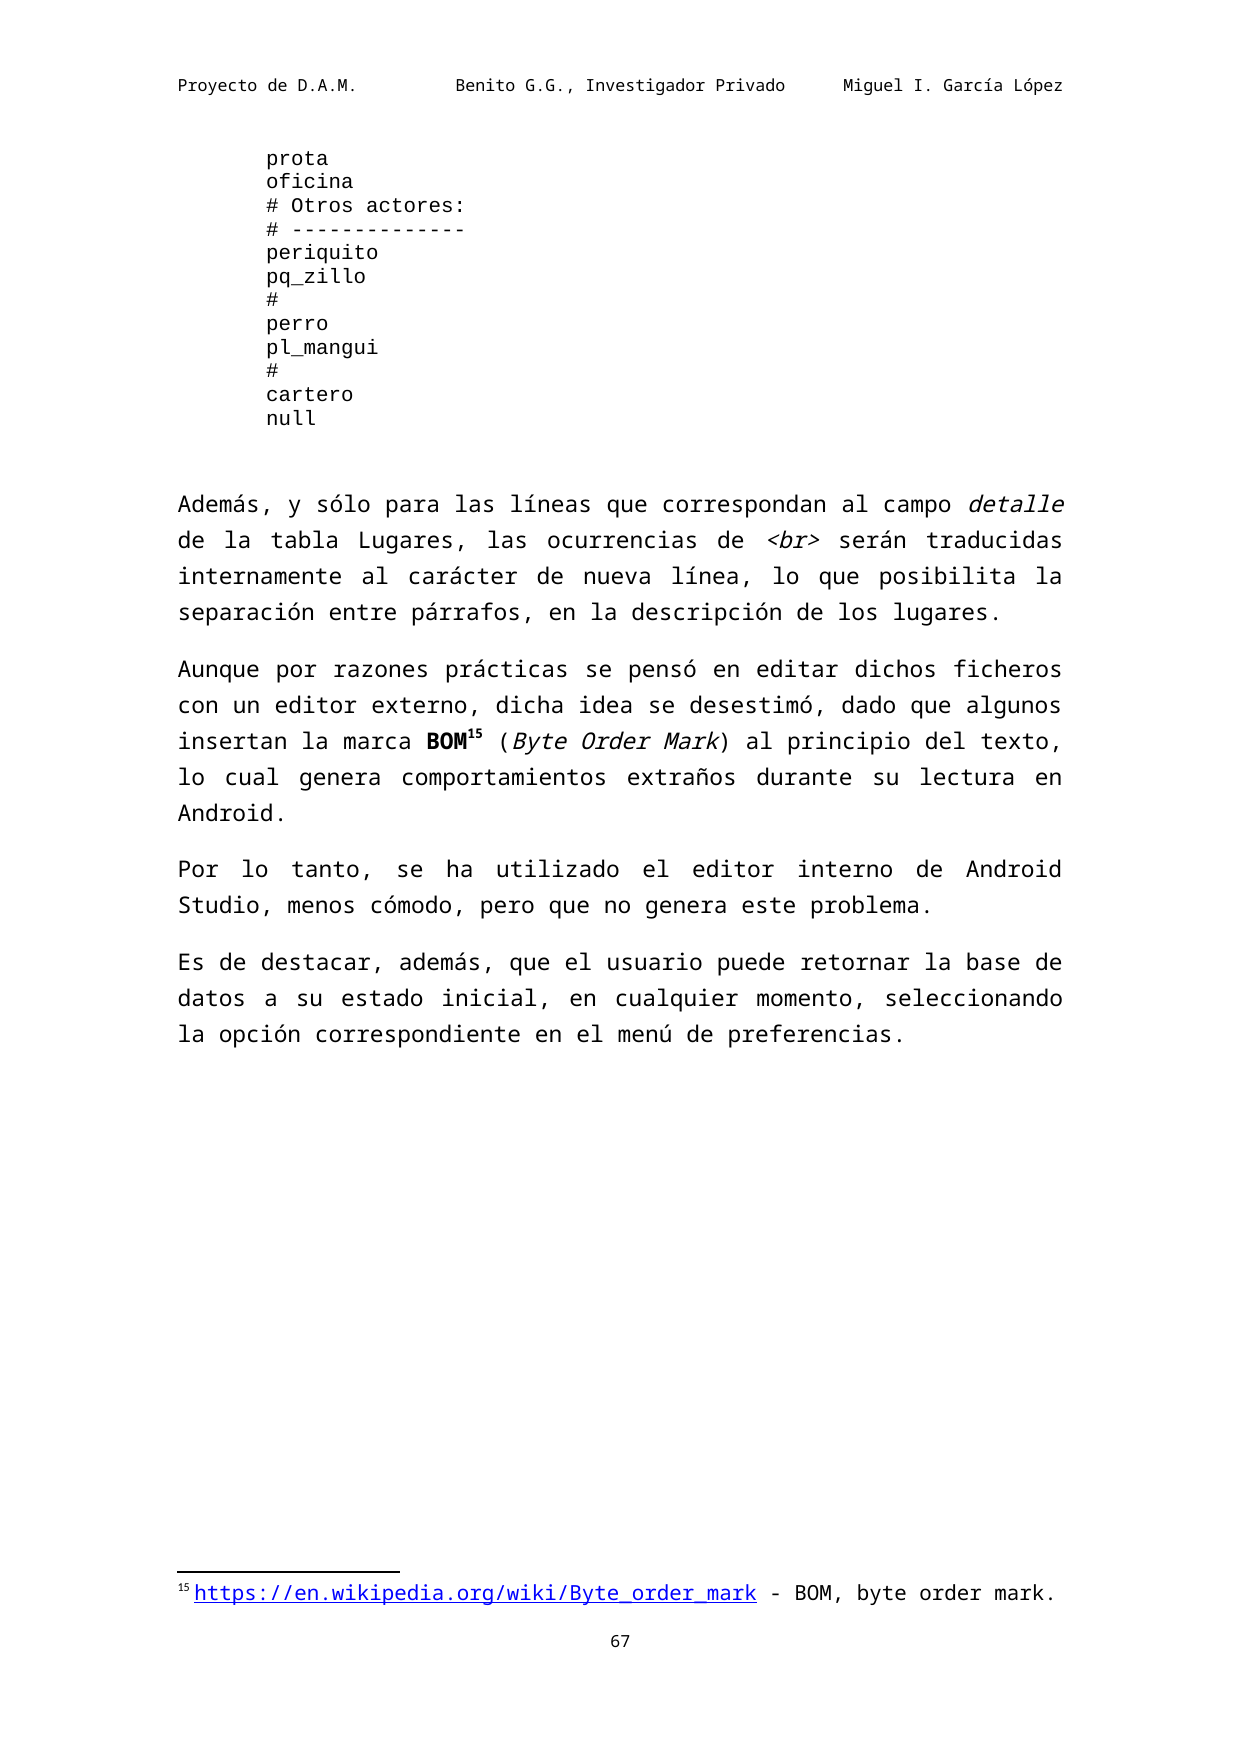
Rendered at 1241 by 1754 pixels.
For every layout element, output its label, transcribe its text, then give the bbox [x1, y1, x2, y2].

text Es de destacar, además, que el usuario puede retornar la base de datos a su estado inicial, en cualquier momento, seleccionando la opción correspondiente en el menú de preferencias. [177, 946, 1063, 1049]
text null [266, 408, 1063, 431]
text # [266, 360, 1063, 384]
text oficina [266, 171, 1063, 195]
text Además, y sólo para las líneas que correspondan al campo detalle de la tabla Lugares, las ocurrencias de <br> serán traducidas internamente al carácter de nueva línea, lo que posibilita la separación entre párrafos, en la descripción de los lugares. [177, 488, 1063, 627]
text # [266, 289, 1063, 313]
text pq_zillo [266, 266, 1063, 289]
text Por lo tanto, se ha utilizado el editor interno de Android Studio, menos cómodo, pero que no genera este problema. [177, 853, 1063, 920]
text cartero [266, 384, 1063, 408]
text Aunque por razones prácticas se pensó en editar dichos ficheros con un editor externo, dicha idea se desestimó, dado que algunos insertan la marca BOM (Byte Order Mark) al principio del texto, lo cual genera comportamientos extraños durante su lectura en Android. [177, 653, 1063, 828]
text pl_mangui [266, 337, 1063, 360]
text periquito [266, 242, 1063, 266]
text perro [266, 313, 1063, 337]
text prota [266, 148, 1063, 171]
text # Otros actores: [266, 195, 1063, 218]
text # -------------- [266, 218, 1063, 242]
